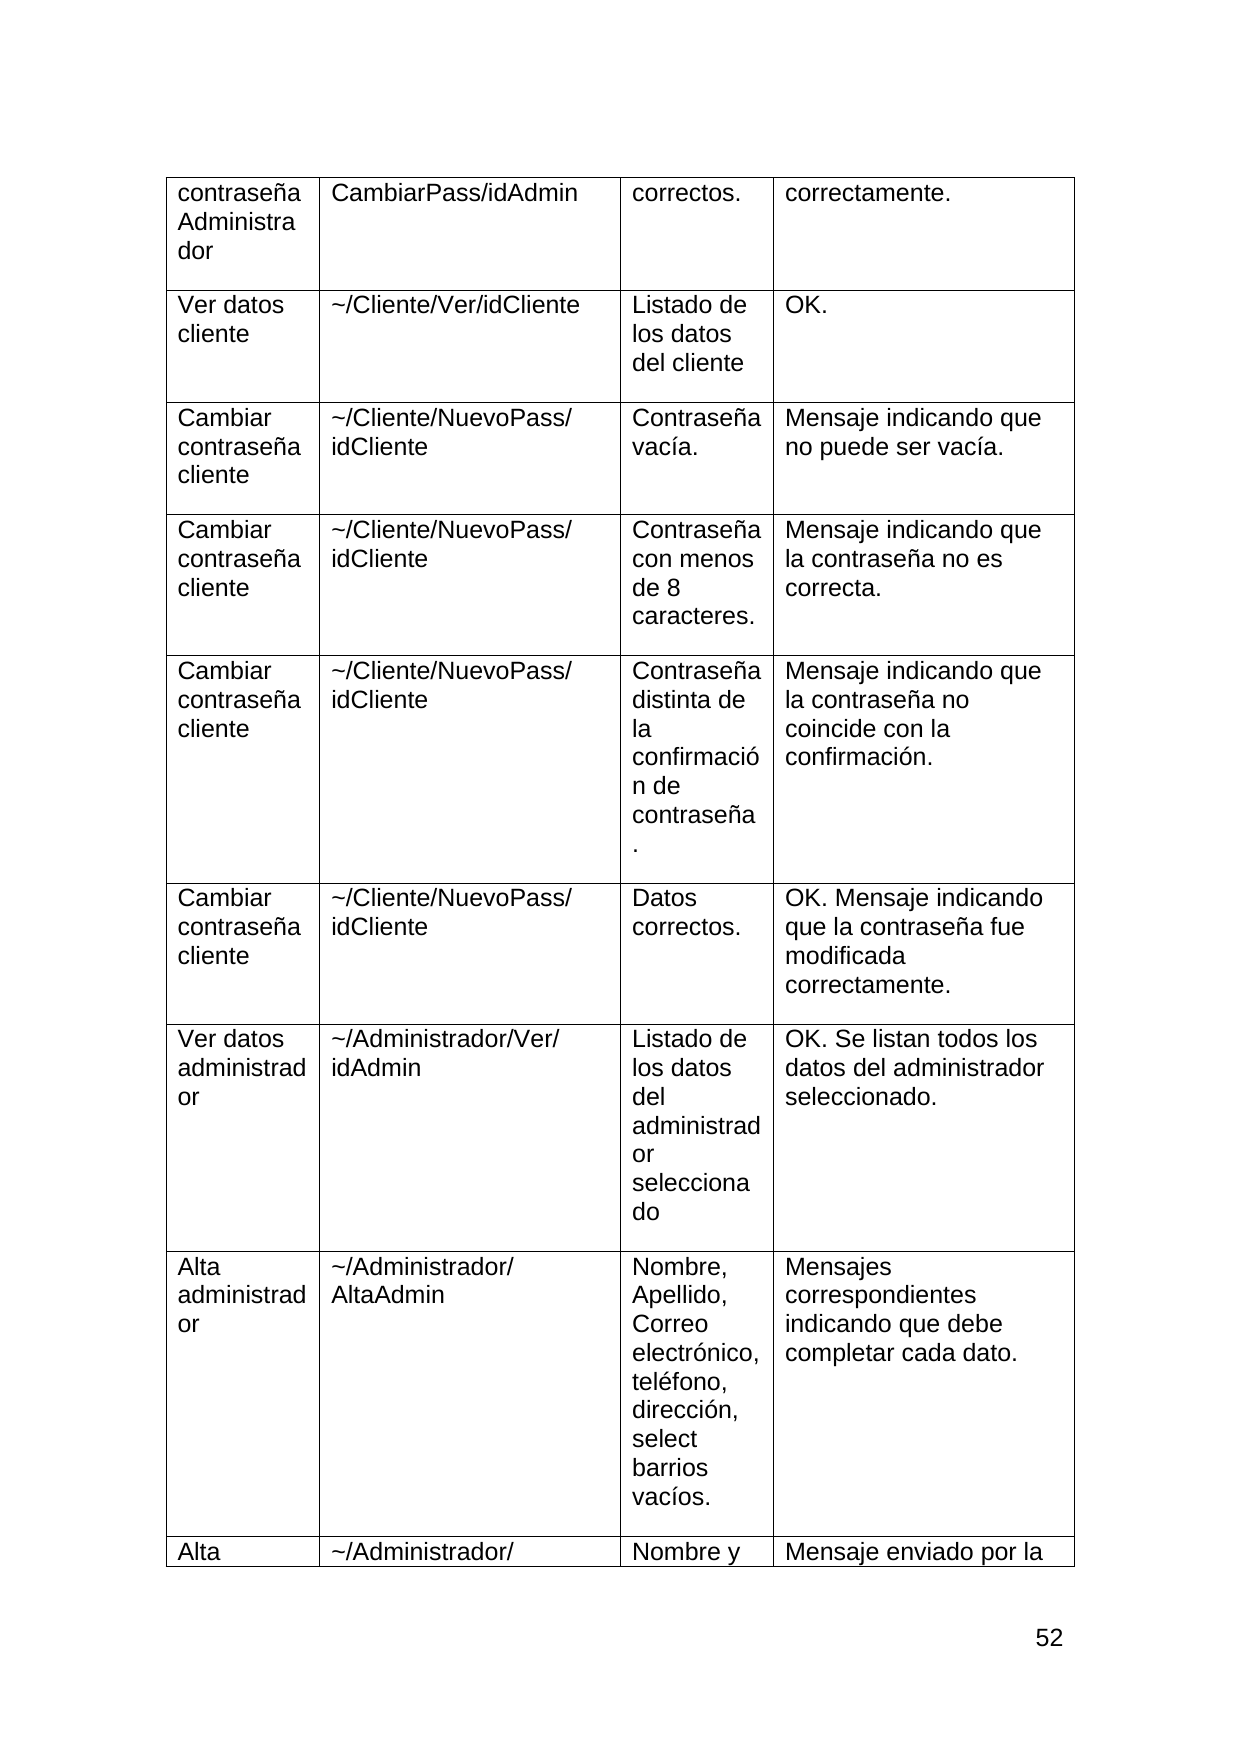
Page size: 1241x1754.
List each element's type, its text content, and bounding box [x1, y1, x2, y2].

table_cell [774, 178, 1074, 289]
table_cell ~/Cliente/NuevoPass/idCliente [320, 515, 620, 655]
table_cell Mensaje indicando que no puede ser vacía. [774, 403, 1074, 514]
table_cell Nombre, Apellido, Correo electrónico, teléfono, dirección, select barrios vacíos. [621, 1252, 773, 1536]
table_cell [320, 1537, 620, 1566]
table_cell Cambiar contraseña cliente [167, 515, 319, 655]
table_cell ~/Cliente/NuevoPass/idCliente [320, 884, 620, 1023]
table_cell Listado de los datos del administrador seleccionado [621, 1025, 773, 1251]
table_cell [320, 178, 620, 289]
table_cell Contraseña distinta de la confirmación de contraseña. [621, 656, 773, 882]
table_cell OK. Mensaje indicando que la contraseña fue modificada correctamente. [774, 884, 1074, 1023]
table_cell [621, 1537, 773, 1566]
table_cell OK. [774, 291, 1074, 402]
table_cell Cambiar contraseña cliente [167, 656, 319, 882]
table_cell ~/Administrador/AltaAdmin [320, 1252, 620, 1536]
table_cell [774, 1537, 1074, 1566]
table_cell Mensaje indicando que la contraseña no coincide con la confirmación. [774, 656, 1074, 882]
table_cell Contraseña con menos de 8 caracteres. [621, 515, 773, 655]
table_cell Contraseña vacía. [621, 403, 773, 514]
table_cell ~/Cliente/NuevoPass/idCliente [320, 403, 620, 514]
table_cell Ver datos cliente [167, 291, 319, 402]
table_cell Cambiar contraseña cliente [167, 403, 319, 514]
table_cell ~/Cliente/NuevoPass/idCliente [320, 656, 620, 882]
table_cell OK. Se listan todos los datos del administrador seleccionado. [774, 1025, 1074, 1251]
table_cell Alta administrador [167, 1252, 319, 1536]
table_cell ~/Cliente/Ver/idCliente [320, 291, 620, 402]
table_cell Mensaje indicando que la contraseña no es correcta. [774, 515, 1074, 655]
table_cell Alta administrador [167, 1537, 319, 1566]
table_cell Datos correctos. [621, 884, 773, 1023]
table_cell Datos correctos. [621, 178, 773, 289]
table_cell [167, 178, 319, 289]
table_cell ~/Administrador/Ver/idAdmin [320, 1025, 620, 1251]
table_cell Mensajes correspondientes indicando que debe completar cada dato. [774, 1252, 1074, 1536]
table_cell Ver datos administrador [167, 1025, 319, 1251]
table_cell Listado de los datos del cliente [621, 291, 773, 402]
table_cell Cambiar contraseña cliente [167, 884, 319, 1023]
